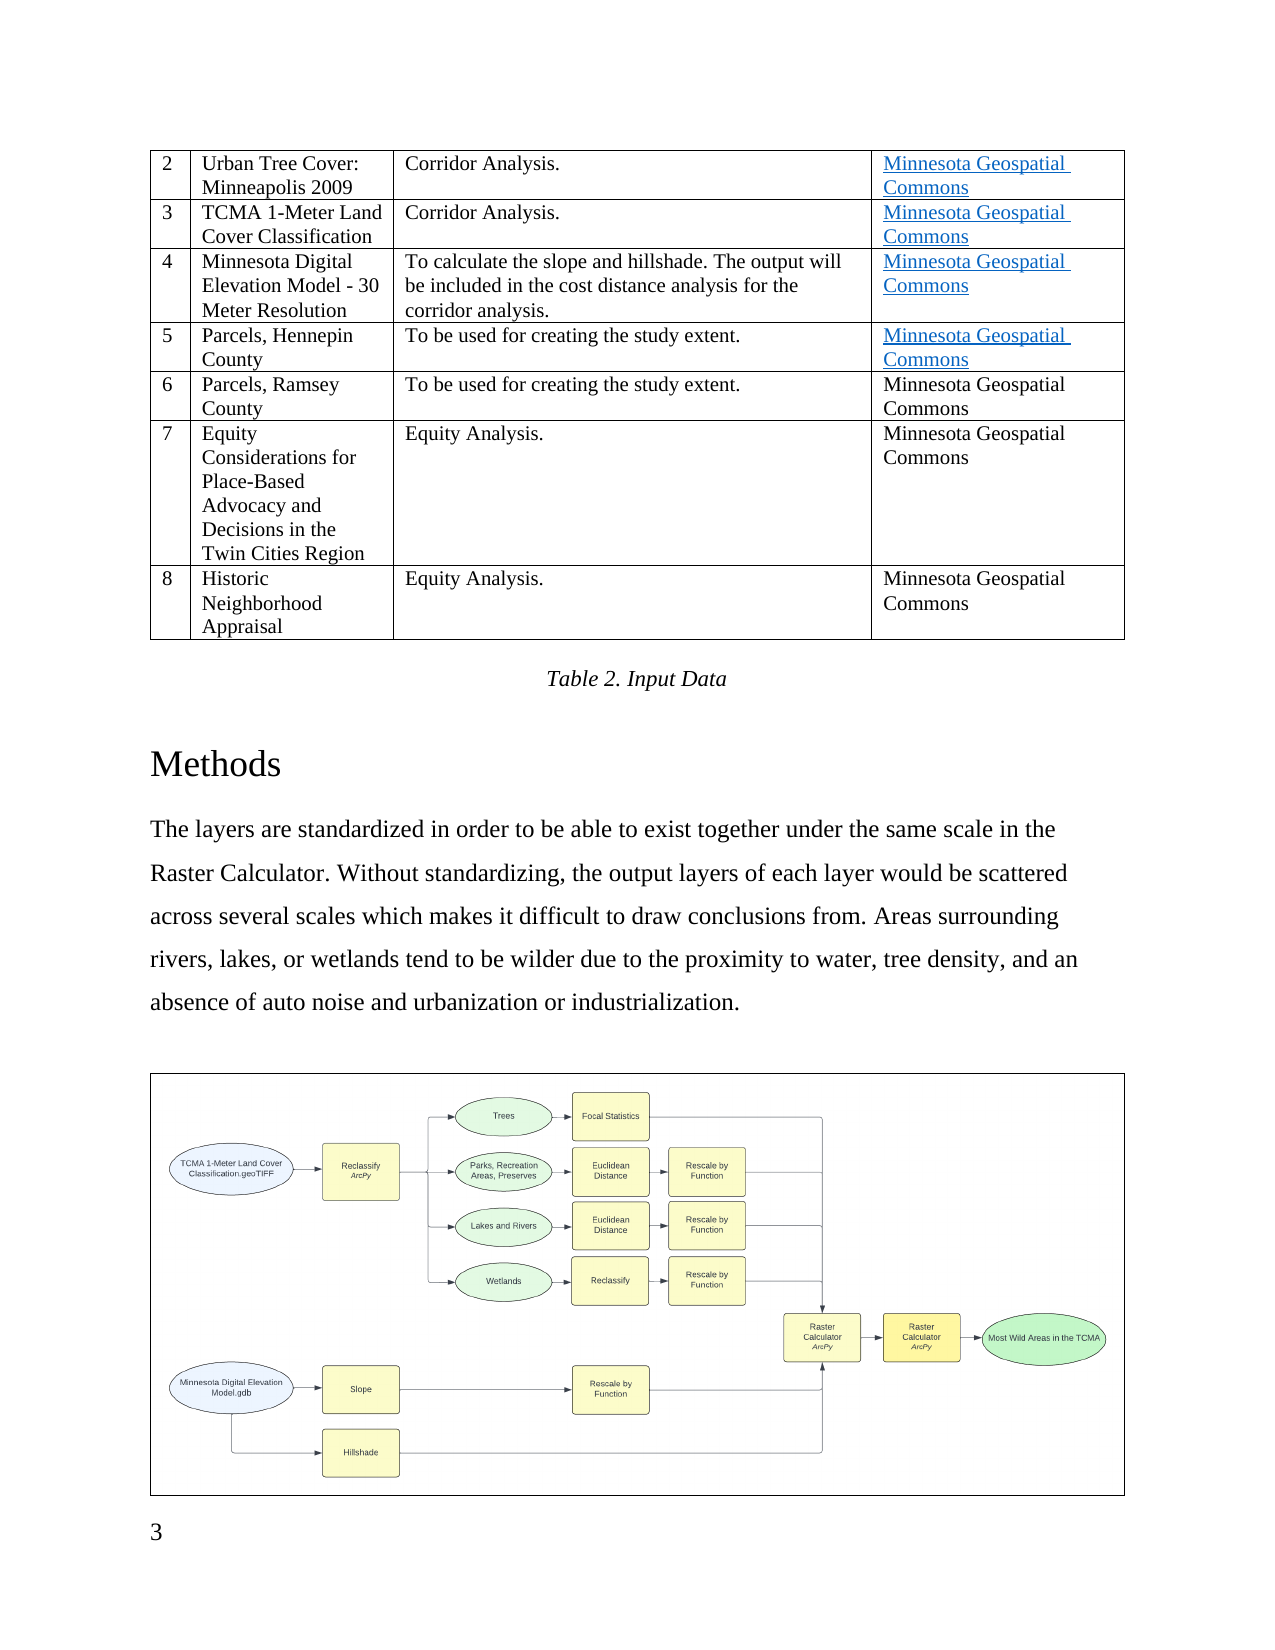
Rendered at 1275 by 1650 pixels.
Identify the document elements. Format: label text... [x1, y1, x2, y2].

table_cell To be used for creating the study extent. [394, 323, 871, 371]
table_cell Minnesota Geospatial Commons [872, 421, 1124, 565]
table_cell 8 [151, 566, 190, 638]
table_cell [872, 151, 1124, 199]
table_cell 7 [151, 421, 190, 565]
table_cell Historic Neighborhood Appraisal [191, 566, 393, 638]
table_cell Minnesota Geospatial Commons [872, 566, 1124, 638]
table_cell 6 [151, 372, 190, 420]
table_cell Equity Analysis. [394, 421, 871, 565]
table_cell Equity Considerations for Place-Based Advocacy and Decisions in the Twin Cities Region [191, 421, 393, 565]
table_cell Minnesota Geospatial Commons [872, 372, 1124, 420]
table_cell To be used for creating the study extent. [394, 372, 871, 420]
table_cell Minnesota Geospatial Commons [872, 323, 1124, 371]
table_cell 4 [151, 249, 190, 322]
table_cell 2 [151, 151, 190, 199]
table_cell 3 [151, 200, 190, 248]
table_cell To calculate the slope and hillshade. The output will be included in the cost distance analysis for the corridor analysis. [394, 249, 871, 322]
text The layers are standardized in order to be able to exist together under the same scale in the Raster Calculator. Without standardizing, the output layers of each layer would be scattered across several scales which makes it difficult to draw conclusions from. Areas surrounding rivers, lakes, or wetlands tend to be wilder due to the proximity to water, tree density, and an absence of auto noise and urbanization or industrialization. [150, 814, 1125, 1016]
table_cell Minnesota Digital Elevation Model - 30 Meter Resolution [191, 249, 393, 322]
picture [151, 1074, 1124, 1495]
table_cell Minnesota Geospatial Commons [872, 200, 1124, 248]
table_cell Parcels, Hennepin County [191, 323, 393, 371]
table_cell Corridor Analysis. [394, 200, 871, 248]
table_cell TCMA 1-Meter Land Cover Classification [191, 200, 393, 248]
table_cell Equity Analysis. [394, 566, 871, 638]
subtitle Methods [150, 742, 1125, 785]
table_cell Minnesota Geospatial Commons [872, 249, 1124, 322]
table_cell Parcels, Ramsey County [191, 372, 393, 420]
table_cell 5 [151, 323, 190, 371]
table_cell Corridor Analysis. [394, 151, 871, 199]
table_cell Urban Tree Cover: Minneapolis 2009 [191, 151, 393, 199]
text Table 2. Input Data [150, 664, 1125, 691]
